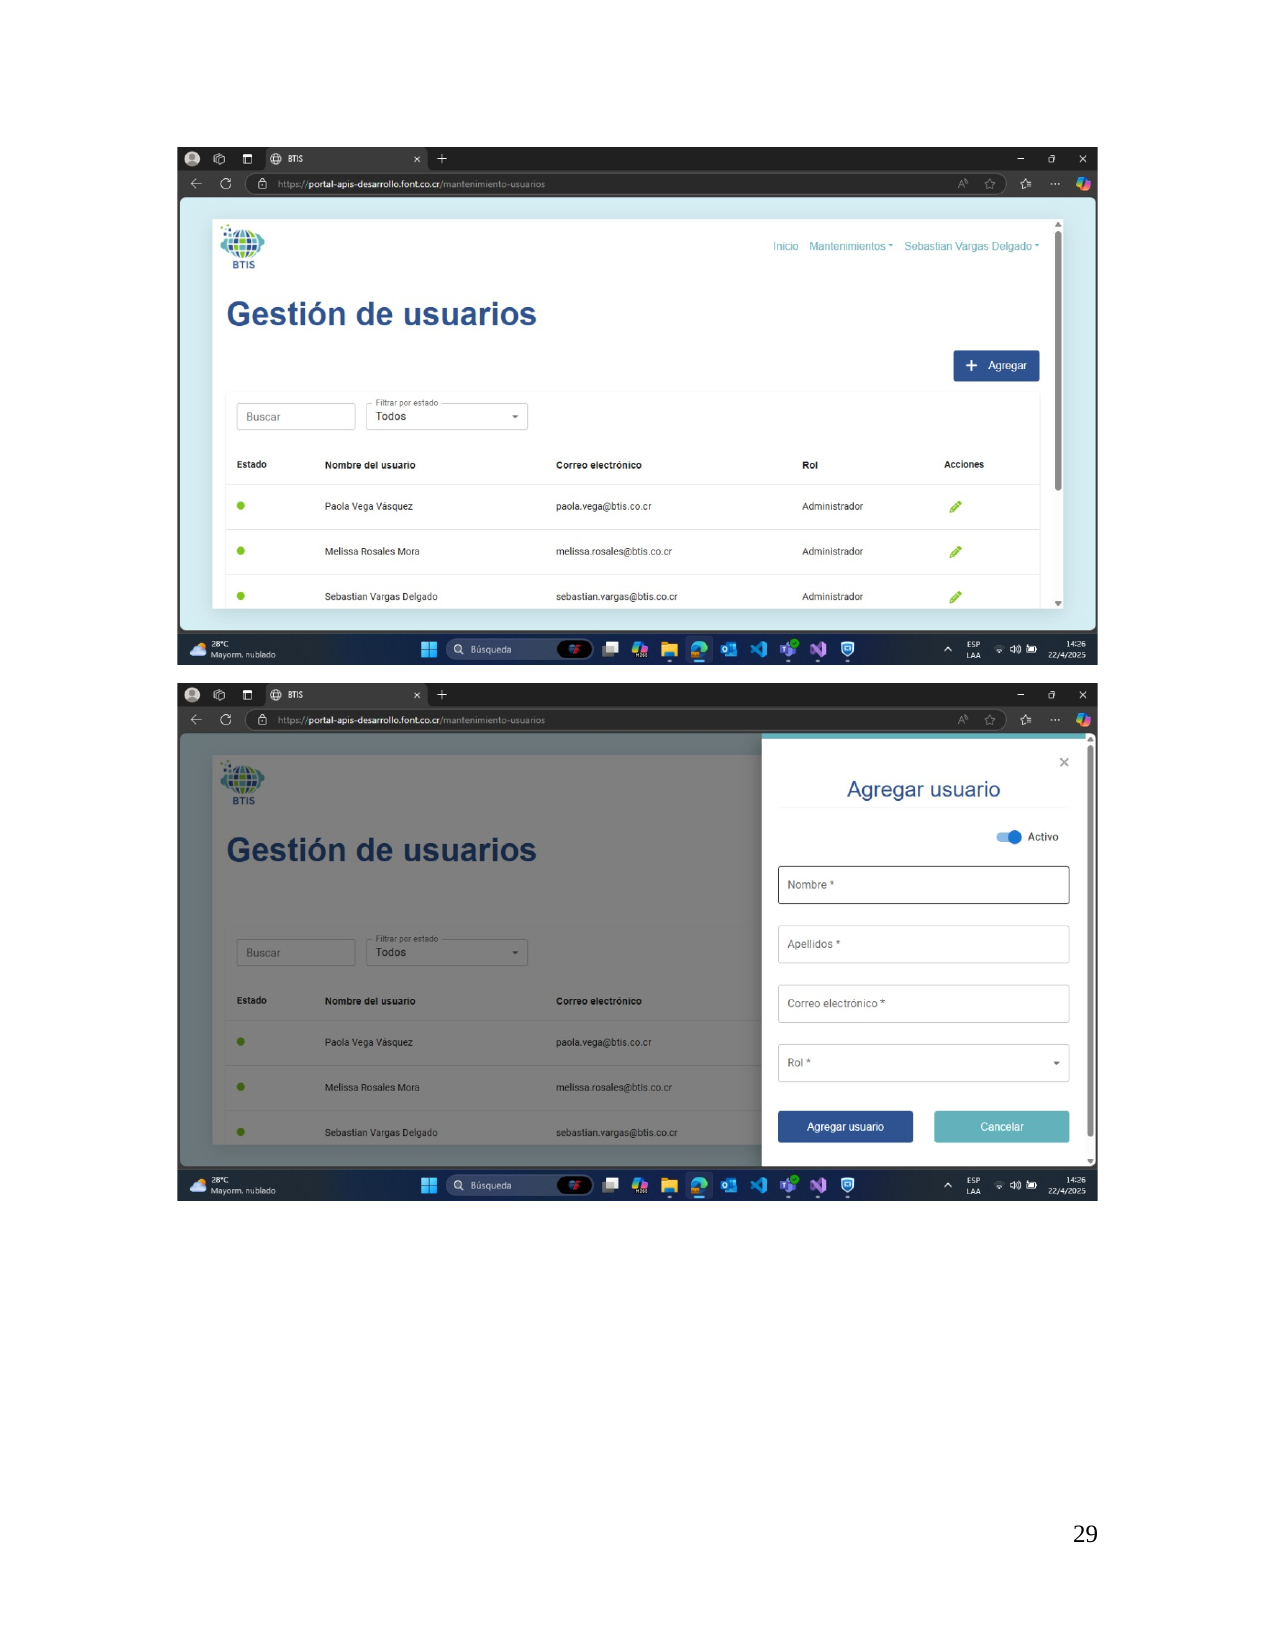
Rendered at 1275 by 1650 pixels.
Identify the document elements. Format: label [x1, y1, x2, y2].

picture [177, 683, 1098, 1201]
picture [177, 147, 1098, 665]
